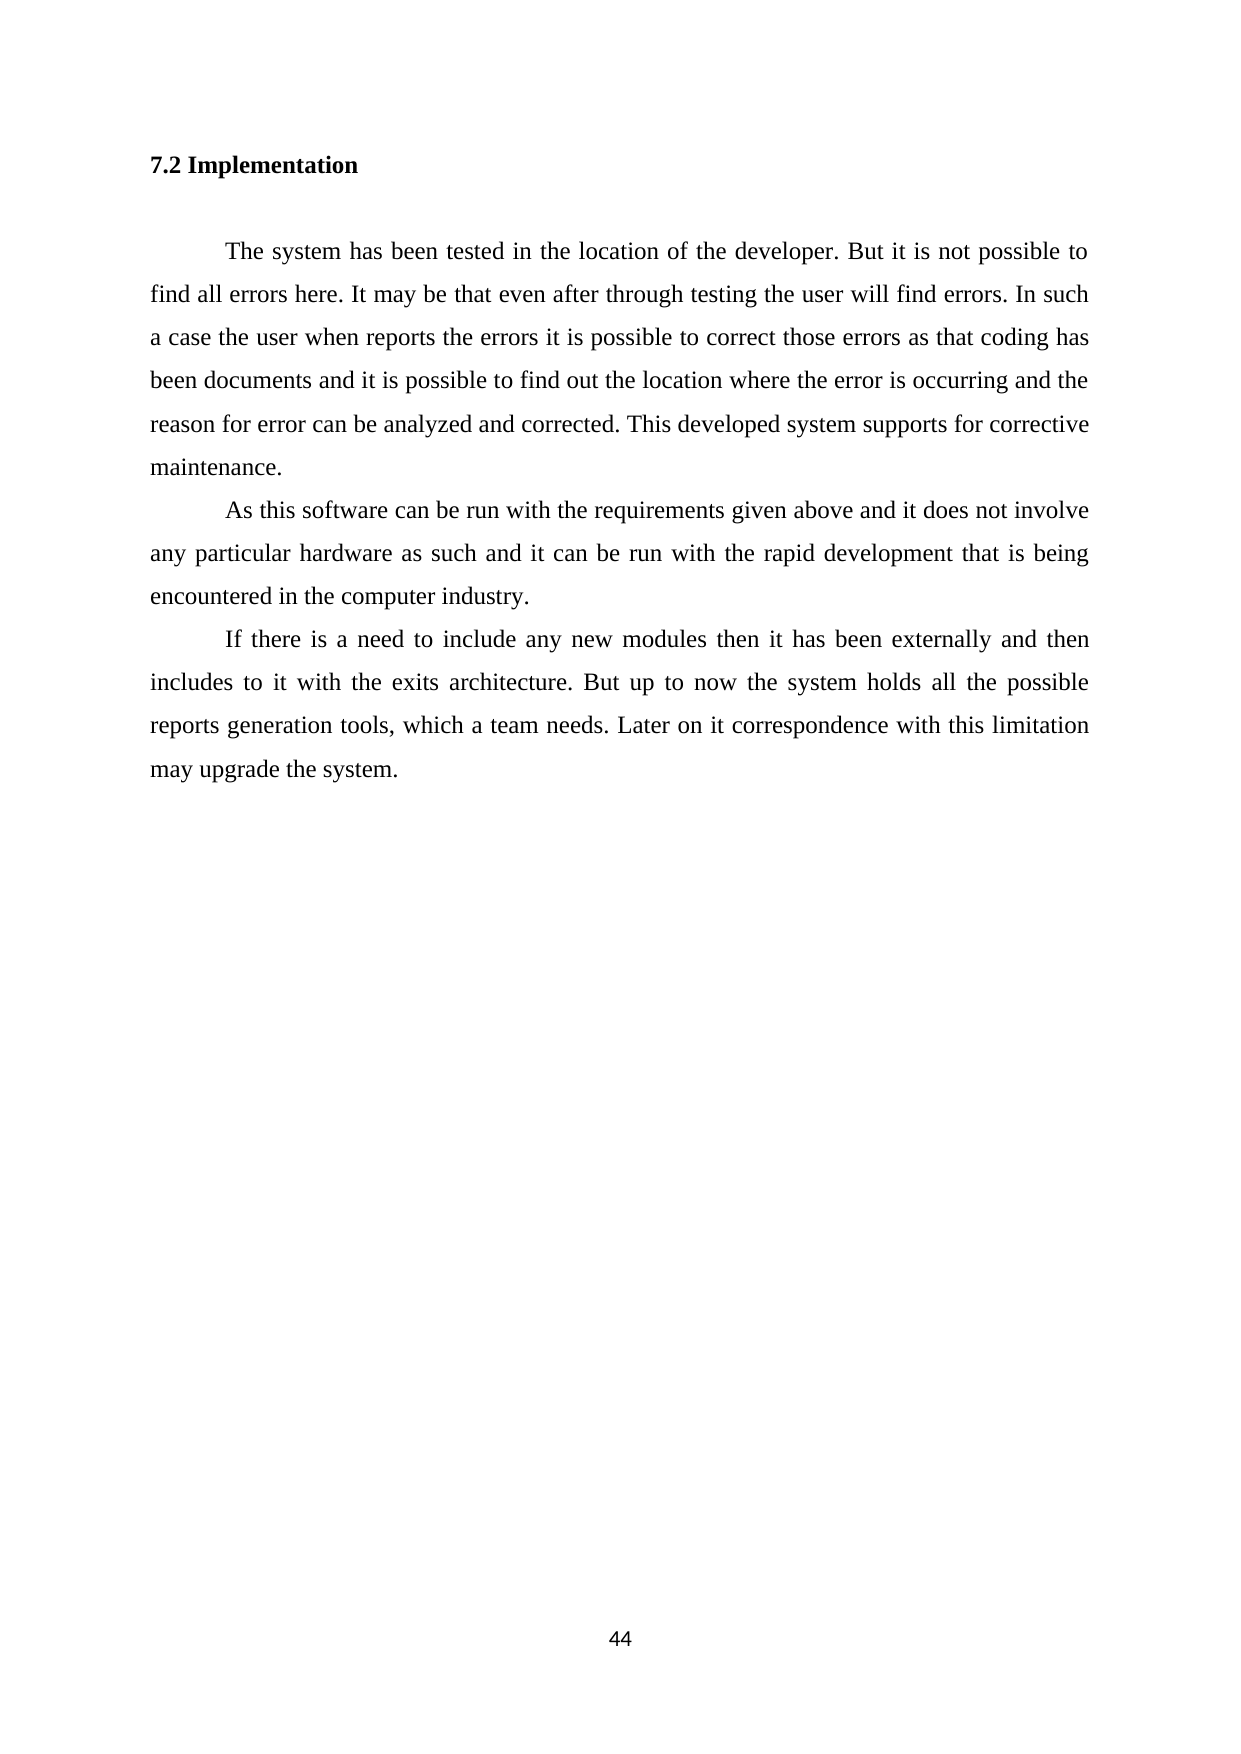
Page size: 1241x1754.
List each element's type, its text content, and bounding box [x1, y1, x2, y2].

text 7.2 Implementation [150, 150, 1090, 179]
text If there is a need to include any new modules then it has been externally and then includes to it with the exits architecture. But up to now the system holds all the possible reports generation tools, which a team needs. Later on it correspondence with this limitation may upgrade the system. [150, 624, 1090, 782]
text As this software can be run with the requirements given above and it does not involve any particular hardware as such and it can be run with the rapid development that is being encountered in the computer industry. [150, 495, 1090, 610]
text The system has been tested in the location of the developer. But it is not possible to find all errors here. It may be that even after through testing the user will find errors. In such a case the user when reports the errors it is possible to correct those errors as that coding has been documents and it is possible to find out the location where the error is occurring and the reason for error can be analyzed and corrected. This developed system supports for corrective maintenance. [150, 236, 1090, 481]
